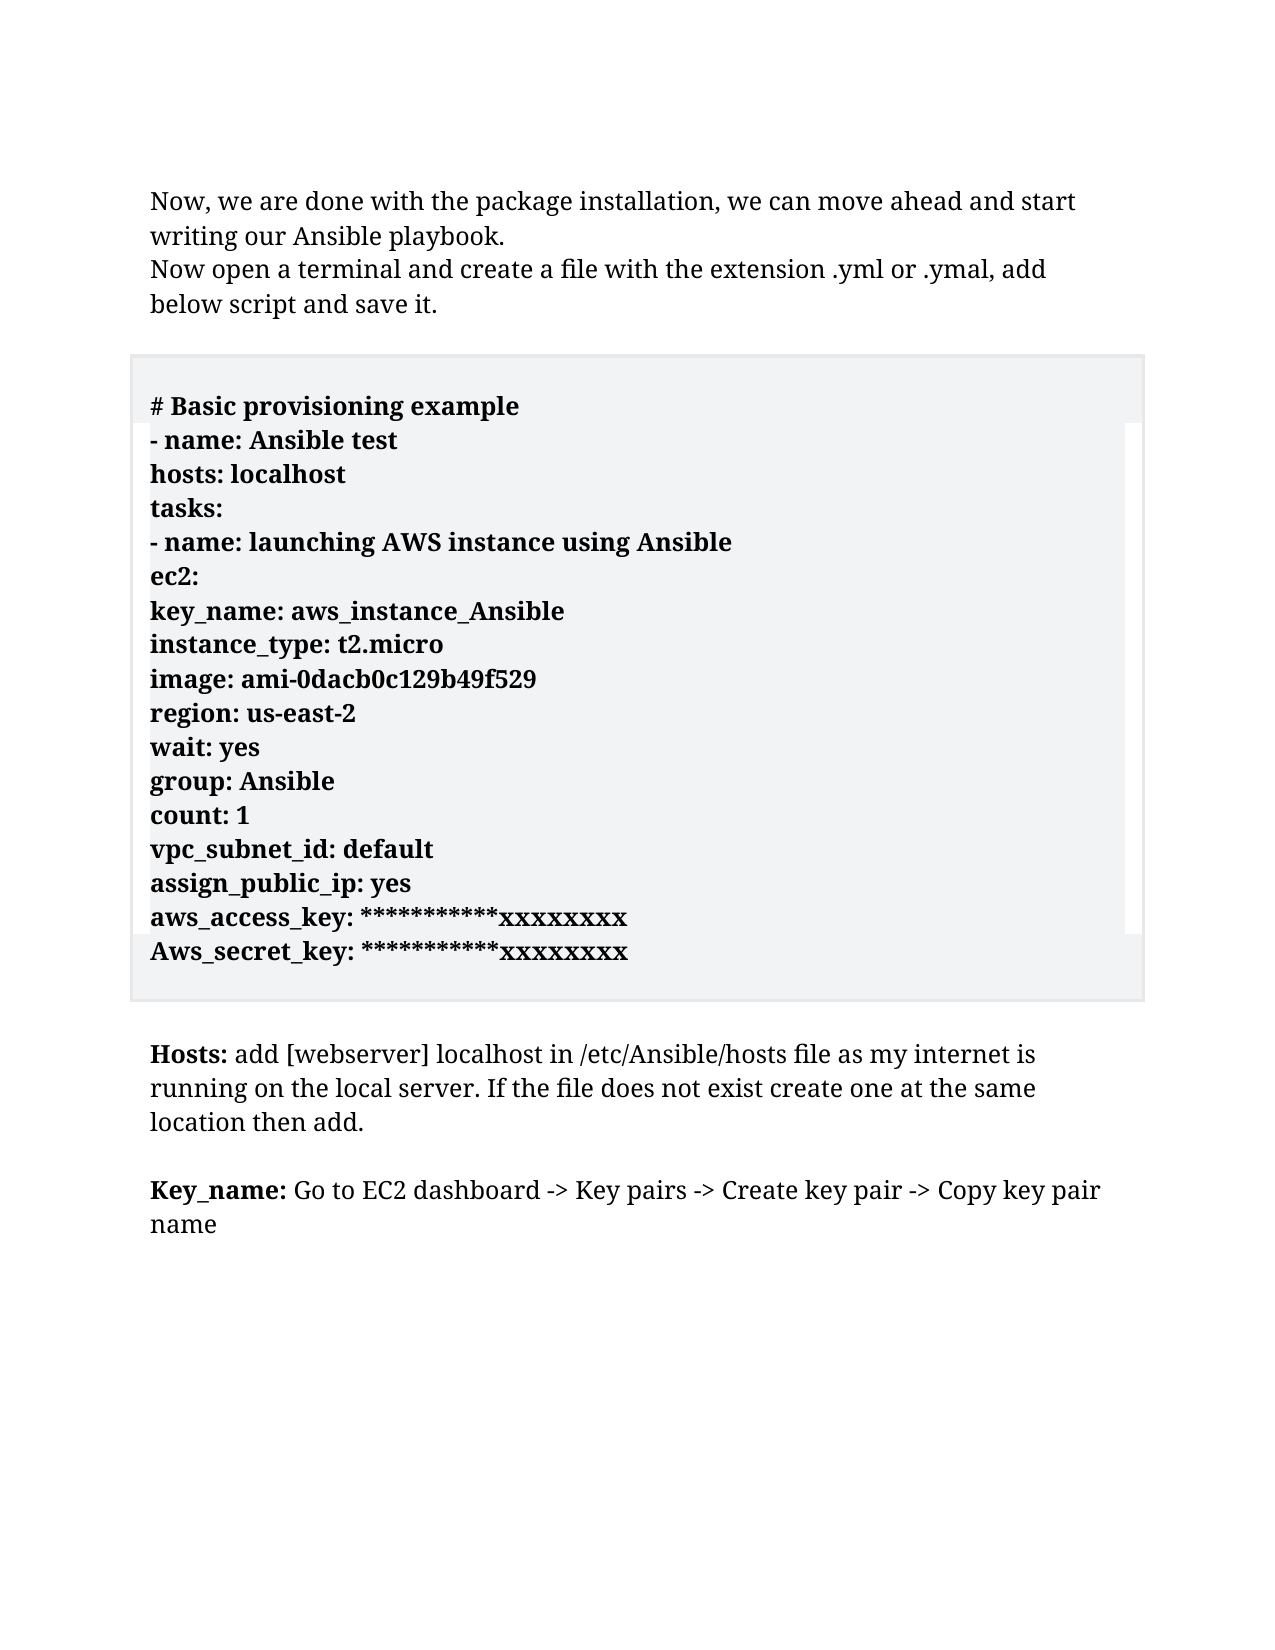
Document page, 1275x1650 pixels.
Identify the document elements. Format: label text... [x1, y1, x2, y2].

text ec2: [150, 559, 1125, 593]
text vpc_subnet_id: default [150, 832, 1125, 866]
text Aws_secret_key: ***********xxxxxxxx [133, 899, 1142, 999]
text Key_name: Go to EC2 dashboard -> Key pairs -> Create key pair -> Copy key pair name [150, 1172, 1125, 1241]
text group: Ansible [150, 763, 1125, 797]
text count: 1 [150, 797, 1125, 832]
text image: ami-0dacb0c129b49f529 [150, 661, 1125, 695]
text Hosts: add [webserver] localhost in /etc/Ansible/hosts file as my internet is running on the local server. If the file does not exist create one at the same location then add. [364, 1036, 1125, 1138]
text region: us-east-2 [150, 695, 1125, 729]
text # Basic provisioning example [133, 358, 1142, 423]
text Now open a terminal and create a file with the extension .yml or .ymal, add below script and save it. [438, 252, 1125, 320]
text instance_type: t2.micro [150, 627, 1125, 661]
text - name: Ansible test [150, 423, 1125, 457]
text wait: yes [150, 729, 1125, 763]
text hosts: localhost [150, 457, 1125, 491]
text Now, we are done with the package installation, we can move ahead and start writing our Ansible playbook. [505, 184, 1125, 252]
text tasks: [150, 491, 1125, 525]
text key_name: aws_instance_Ansible [150, 593, 1125, 627]
text assign_public_ip: yes [150, 866, 1125, 899]
text - name: launching AWS instance using Ansible [150, 525, 1125, 559]
